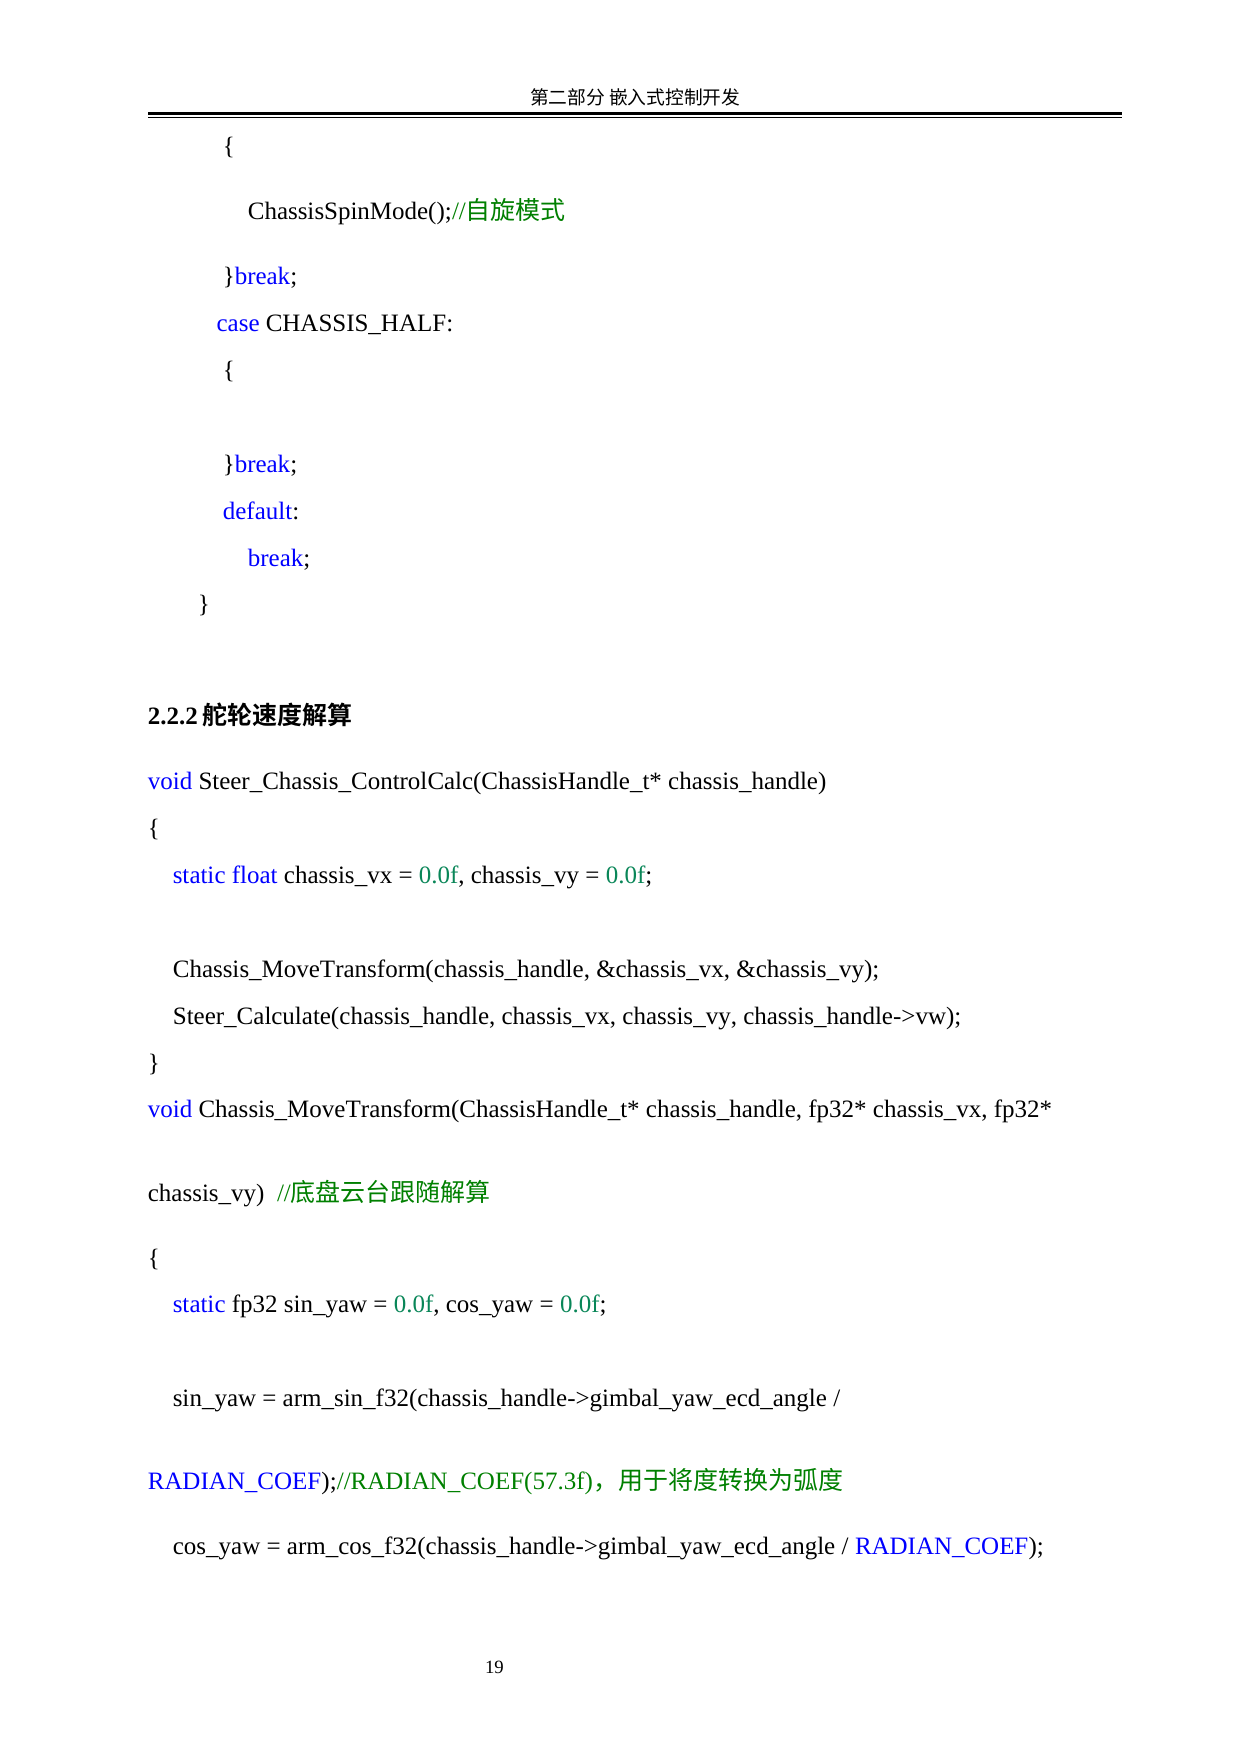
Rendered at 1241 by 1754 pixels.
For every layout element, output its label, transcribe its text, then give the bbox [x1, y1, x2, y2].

text static float chassis_vx = 0.0f, chassis_vy = 0.0f; [148, 858, 1122, 891]
text default: [148, 494, 1122, 526]
text }break; [148, 447, 1122, 479]
text static fp32 sin_yaw = 0.0f, cos_yaw = 0.0f; [148, 1288, 1122, 1320]
text case CHASSIS_HALF: [148, 306, 1122, 339]
text Chassis_MoveTransform(chassis_handle, &chassis_vx, &chassis_vy); [148, 952, 1122, 984]
text cos_yaw = arm_cos_f32(chassis_handle->gimbal_yaw_ecd_angle / RADIAN_COEF); [148, 1529, 1122, 1562]
text { [148, 129, 1122, 162]
text }break; [148, 259, 1122, 292]
text 2.2.2舵轮速度解算 [148, 681, 1122, 746]
text Steer_Calculate(chassis_handle, chassis_vx, chassis_vy, chassis_handle->vw); [148, 999, 1122, 1031]
text break; [148, 541, 1122, 573]
text { [148, 811, 1122, 844]
text } [148, 588, 1122, 620]
text { [148, 353, 1122, 386]
text } [148, 1046, 1122, 1078]
text { [148, 1241, 1122, 1273]
text sin_yaw = arm_sin_f32(chassis_handle->gimbal_yaw_ecd_angle / RADIAN_COEF);//RADIAN_COEF(57.3f)，用于将度转换为弧度 [148, 1381, 1122, 1511]
text void Steer_Chassis_ControlCalc(ChassisHandle_t* chassis_handle) [148, 764, 1122, 797]
text void Chassis_MoveTransform(ChassisHandle_t* chassis_handle, fp32* chassis_vx, fp32* chassis_vy) //底盘云台跟随解算 [148, 1093, 1122, 1223]
text ChassisSpinMode();//自旋模式 [148, 176, 1122, 241]
